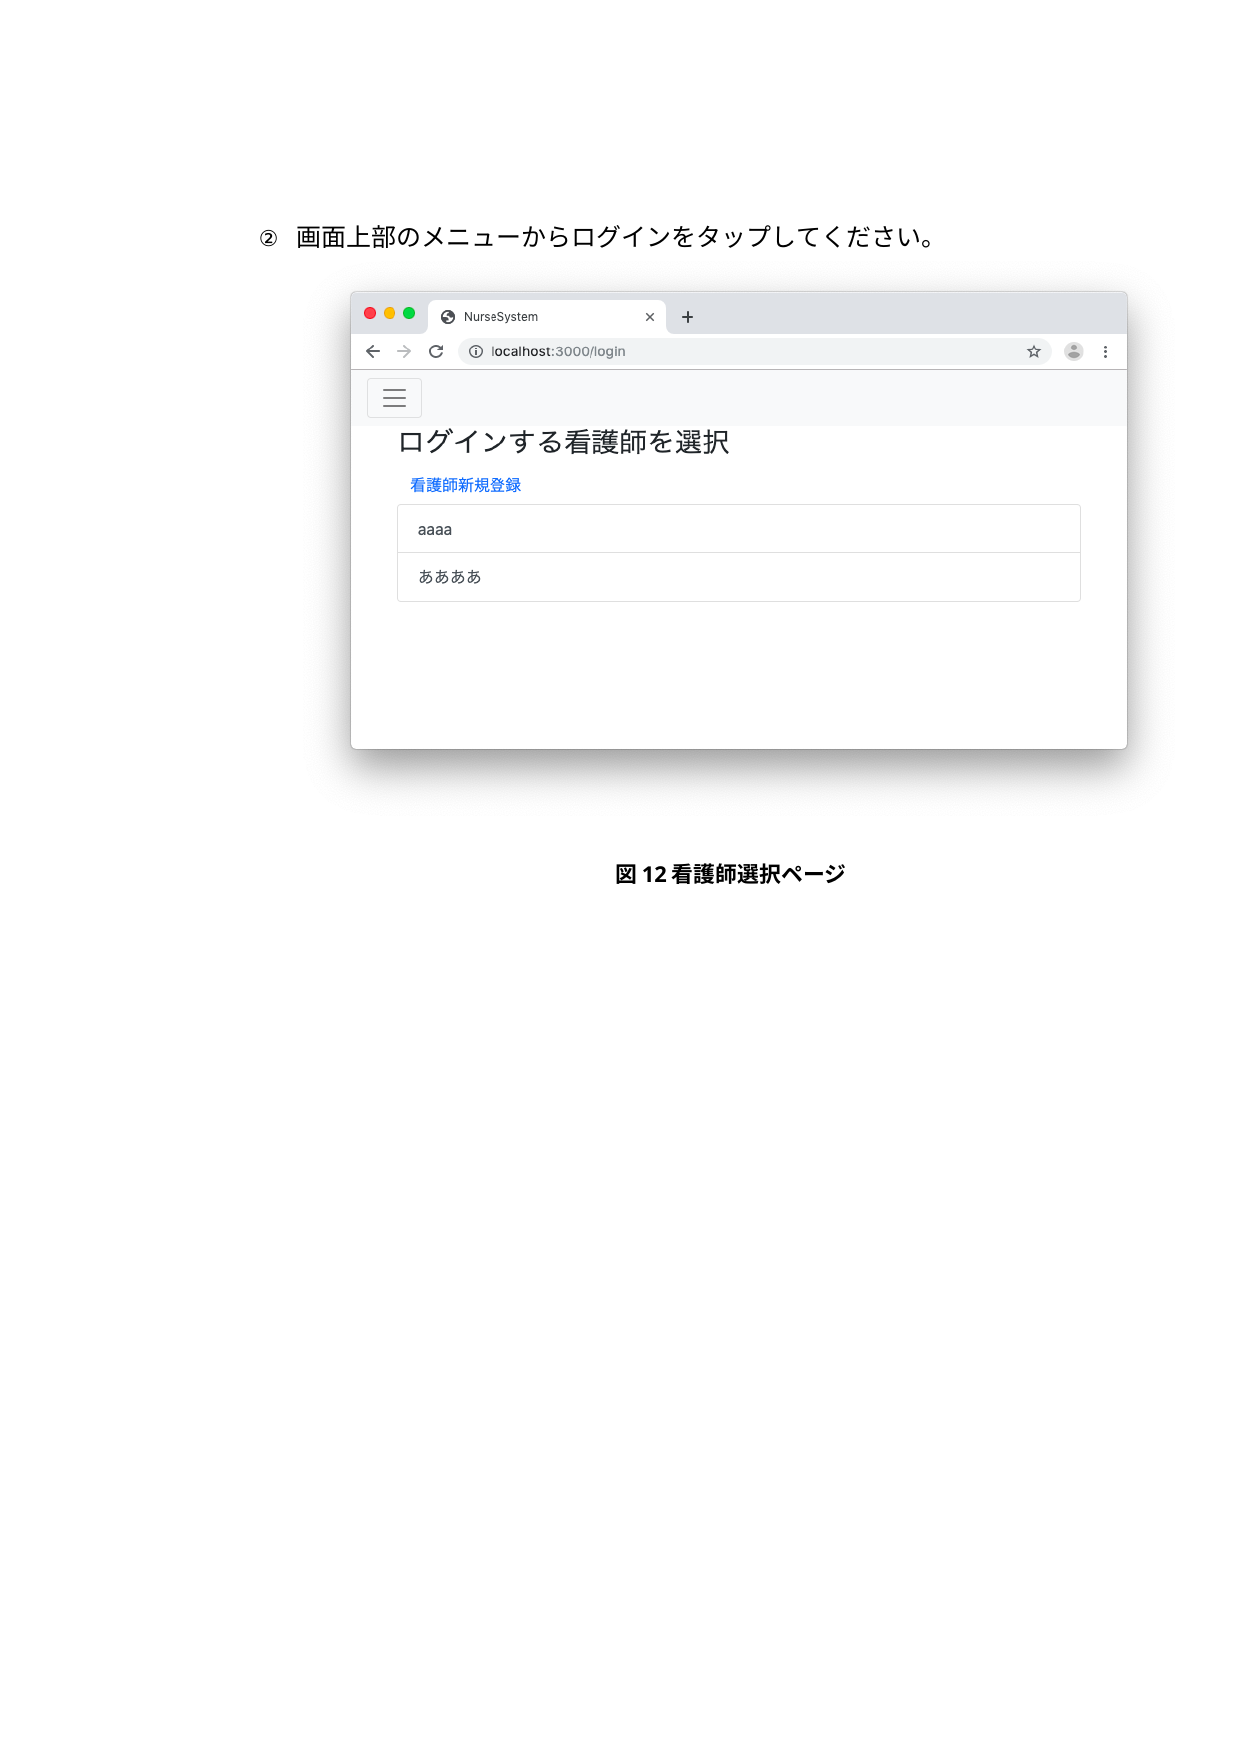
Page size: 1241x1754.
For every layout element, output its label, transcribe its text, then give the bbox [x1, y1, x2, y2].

text 図 12 看護師選択ページ [527, 854, 1063, 892]
picture [296, 254, 1182, 822]
